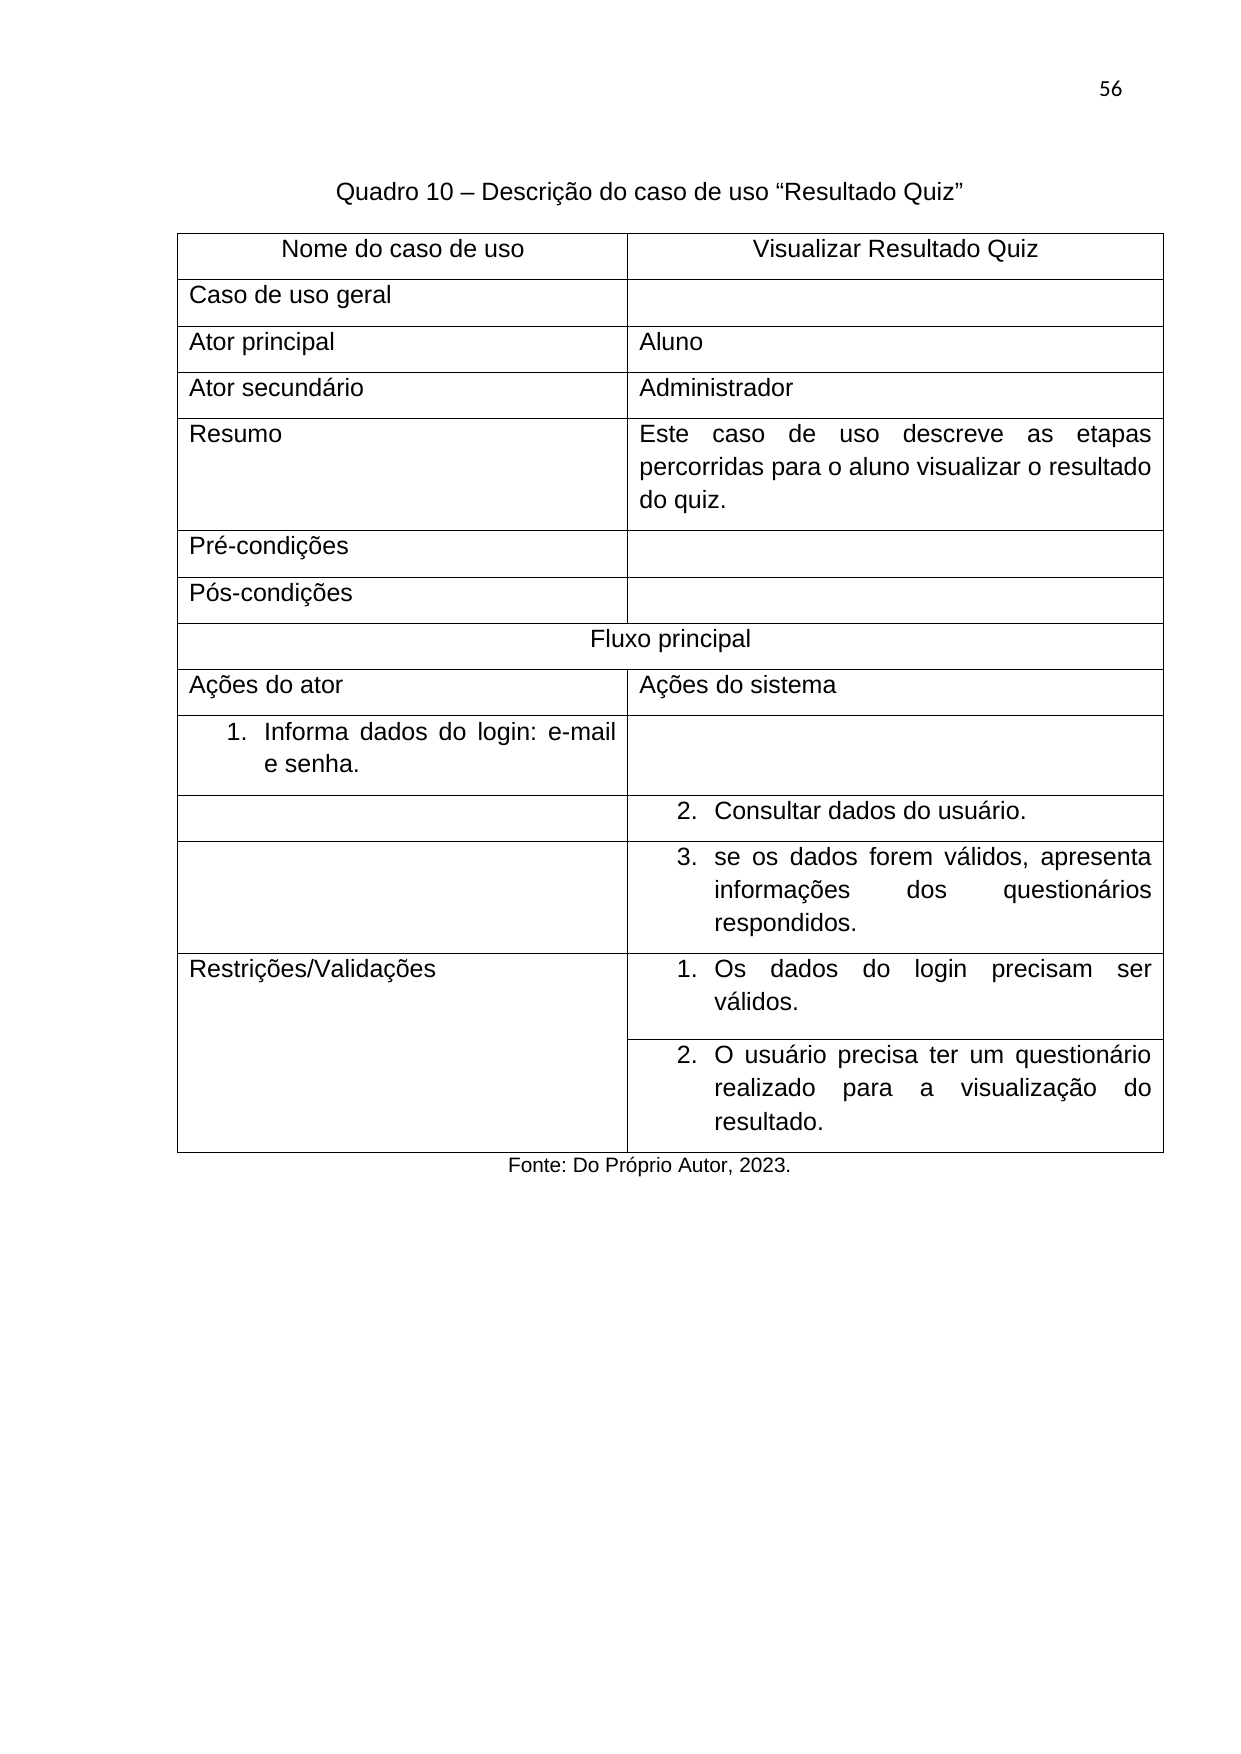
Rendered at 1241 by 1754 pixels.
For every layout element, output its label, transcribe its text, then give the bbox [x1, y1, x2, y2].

table_cell O usuário precisa ter um questionário realizado para a visualização do resultado. [628, 1040, 1163, 1152]
table_cell Ações do ator [178, 670, 627, 715]
table_cell Resumo [178, 419, 627, 530]
text Quadro 10 – Descrição do caso de uso “Resultado Quiz” [177, 177, 1122, 206]
table_cell Restrições/Validações [178, 954, 627, 1152]
table_cell Administrador [628, 373, 1163, 418]
table_cell [178, 842, 627, 953]
table_header Nome do caso de uso [178, 234, 627, 279]
table_cell Fluxo principal [178, 624, 1163, 669]
table_cell Aluno [628, 327, 1163, 372]
table_cell Informa dados do login: e-mail e senha. [178, 716, 627, 794]
text Fonte: Do Próprio Autor, 2023. [177, 1153, 1122, 1177]
table_cell [178, 796, 627, 841]
table_cell [628, 578, 1163, 623]
table_cell Pré-condições [178, 531, 627, 577]
table_cell [628, 531, 1163, 577]
table_cell Ator principal [178, 327, 627, 372]
table_cell se os dados forem válidos, apresenta informações dos questionários respondidos. [628, 842, 1163, 953]
table_cell Pós-condições [178, 578, 627, 623]
table_header Visualizar Resultado Quiz [628, 234, 1163, 279]
table_cell Este caso de uso descreve as etapas percorridas para o aluno visualizar o resultado do quiz. [628, 419, 1163, 530]
table_cell Caso de uso geral [178, 280, 627, 326]
table_cell Ator secundário [178, 373, 627, 418]
table_cell [628, 280, 1163, 326]
table_cell [628, 716, 1163, 794]
table_cell Consultar dados do usuário. [628, 796, 1163, 841]
table_cell Ações do sistema [628, 670, 1163, 715]
table_cell Os dados do login precisam ser válidos. [628, 954, 1163, 1039]
